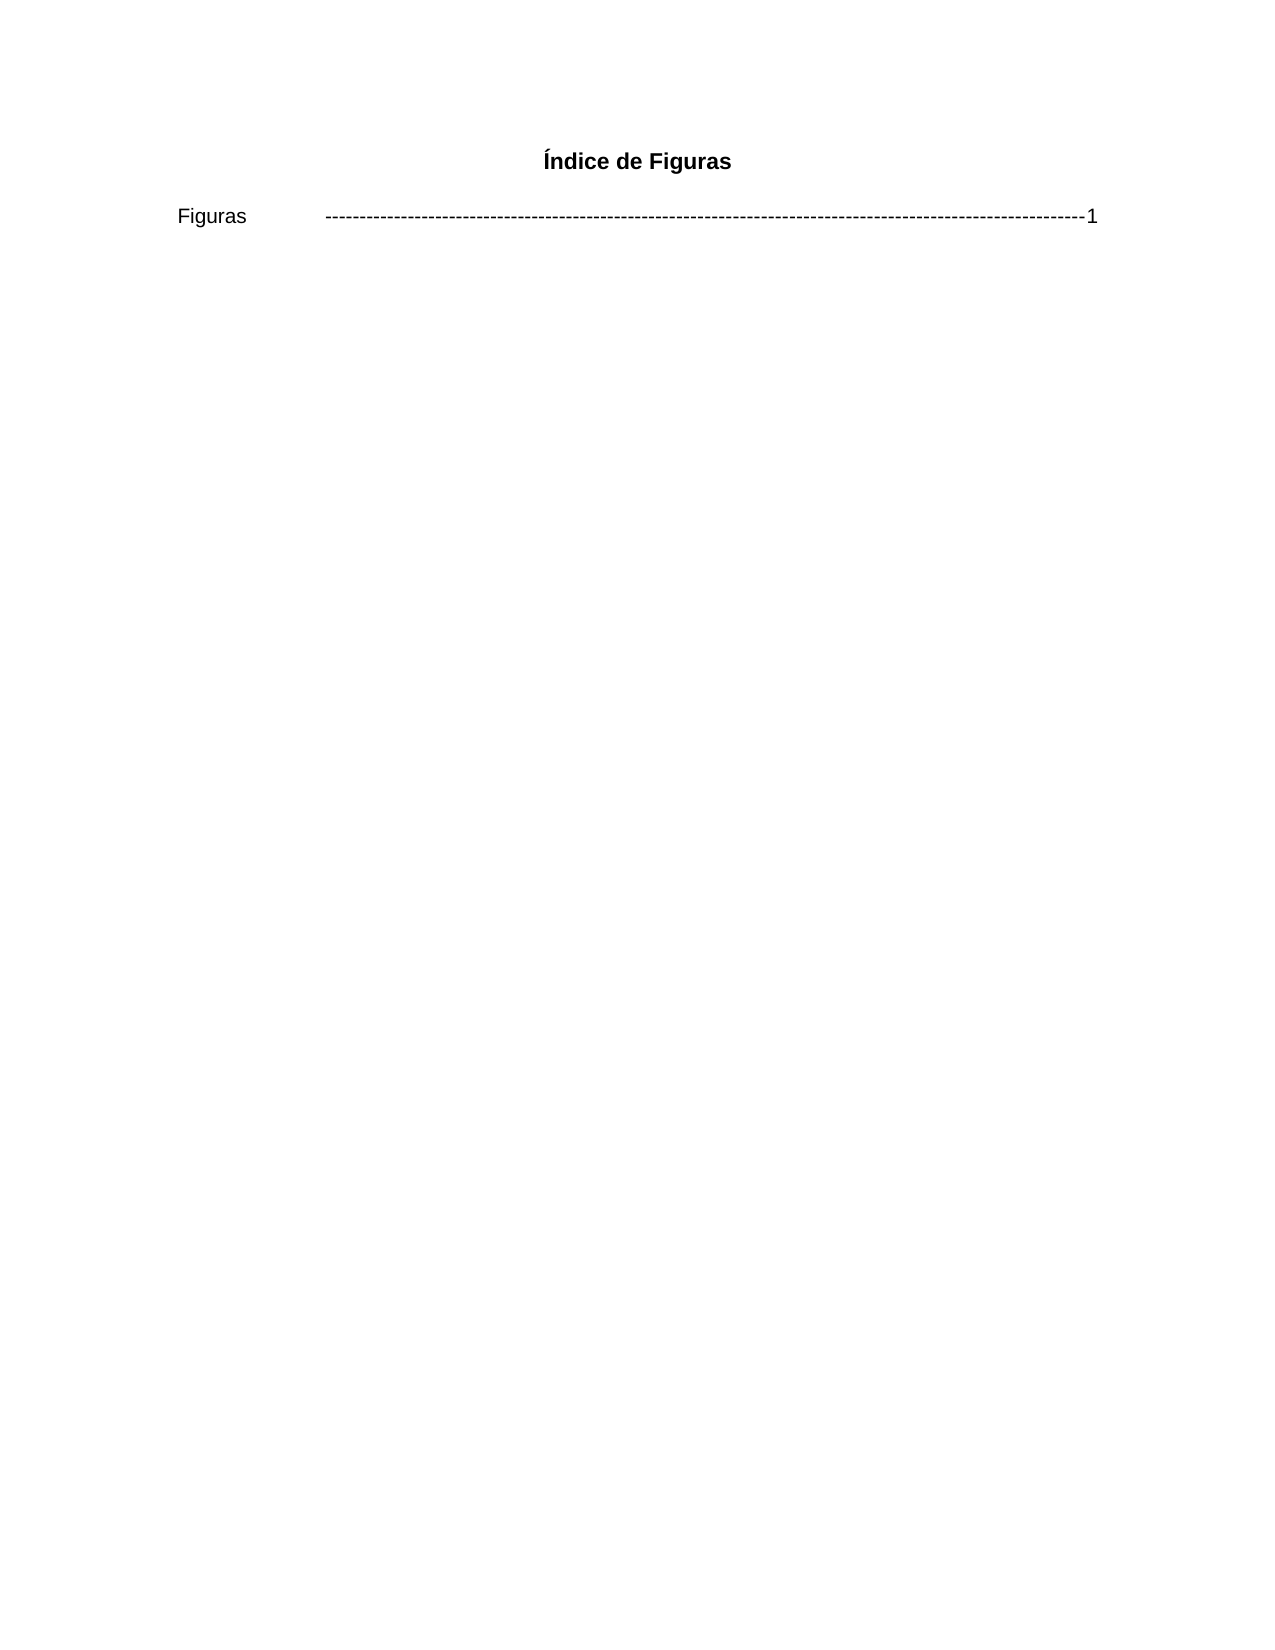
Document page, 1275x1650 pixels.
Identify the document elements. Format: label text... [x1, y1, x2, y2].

text Figuras 1 [177, 204, 1098, 228]
text Índice de Figuras [177, 148, 1098, 174]
